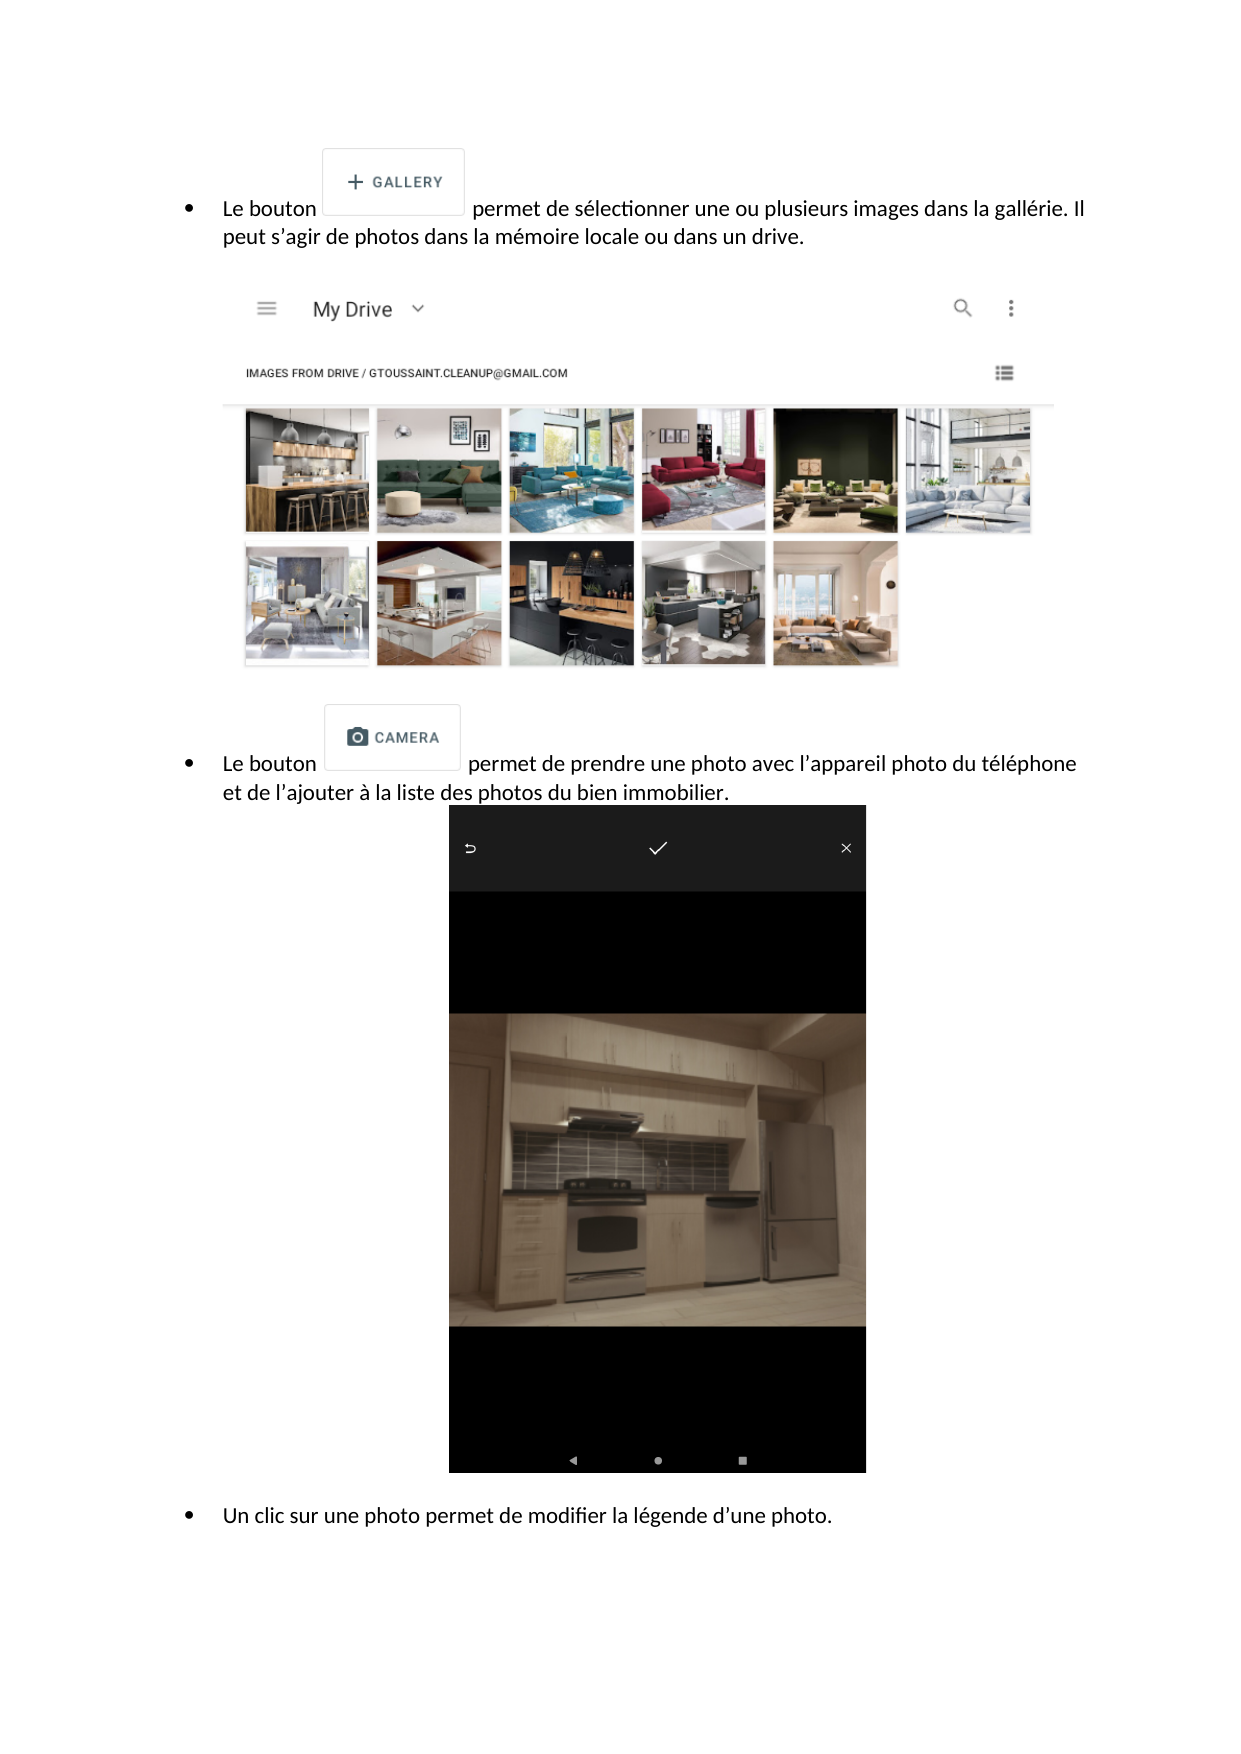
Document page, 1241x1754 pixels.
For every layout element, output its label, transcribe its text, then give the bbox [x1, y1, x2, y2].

picture [322, 147, 467, 217]
picture [449, 805, 867, 1473]
picture [222, 278, 1054, 772]
list Le bouton permet de prendre une photo avec l’appareil photo du téléphone et de l’ajouter à la liste des photos du bien immobilier. [185, 704, 1093, 806]
list Un clic sur une photo permet de modifier la légende d’une photo. [185, 1501, 1093, 1529]
list Le bouton permet de sélectionner une ou plusieurs images dans la gallérie. Il peut s’agir de photos dans la mémoire locale ou dans un drive. [185, 148, 1093, 250]
